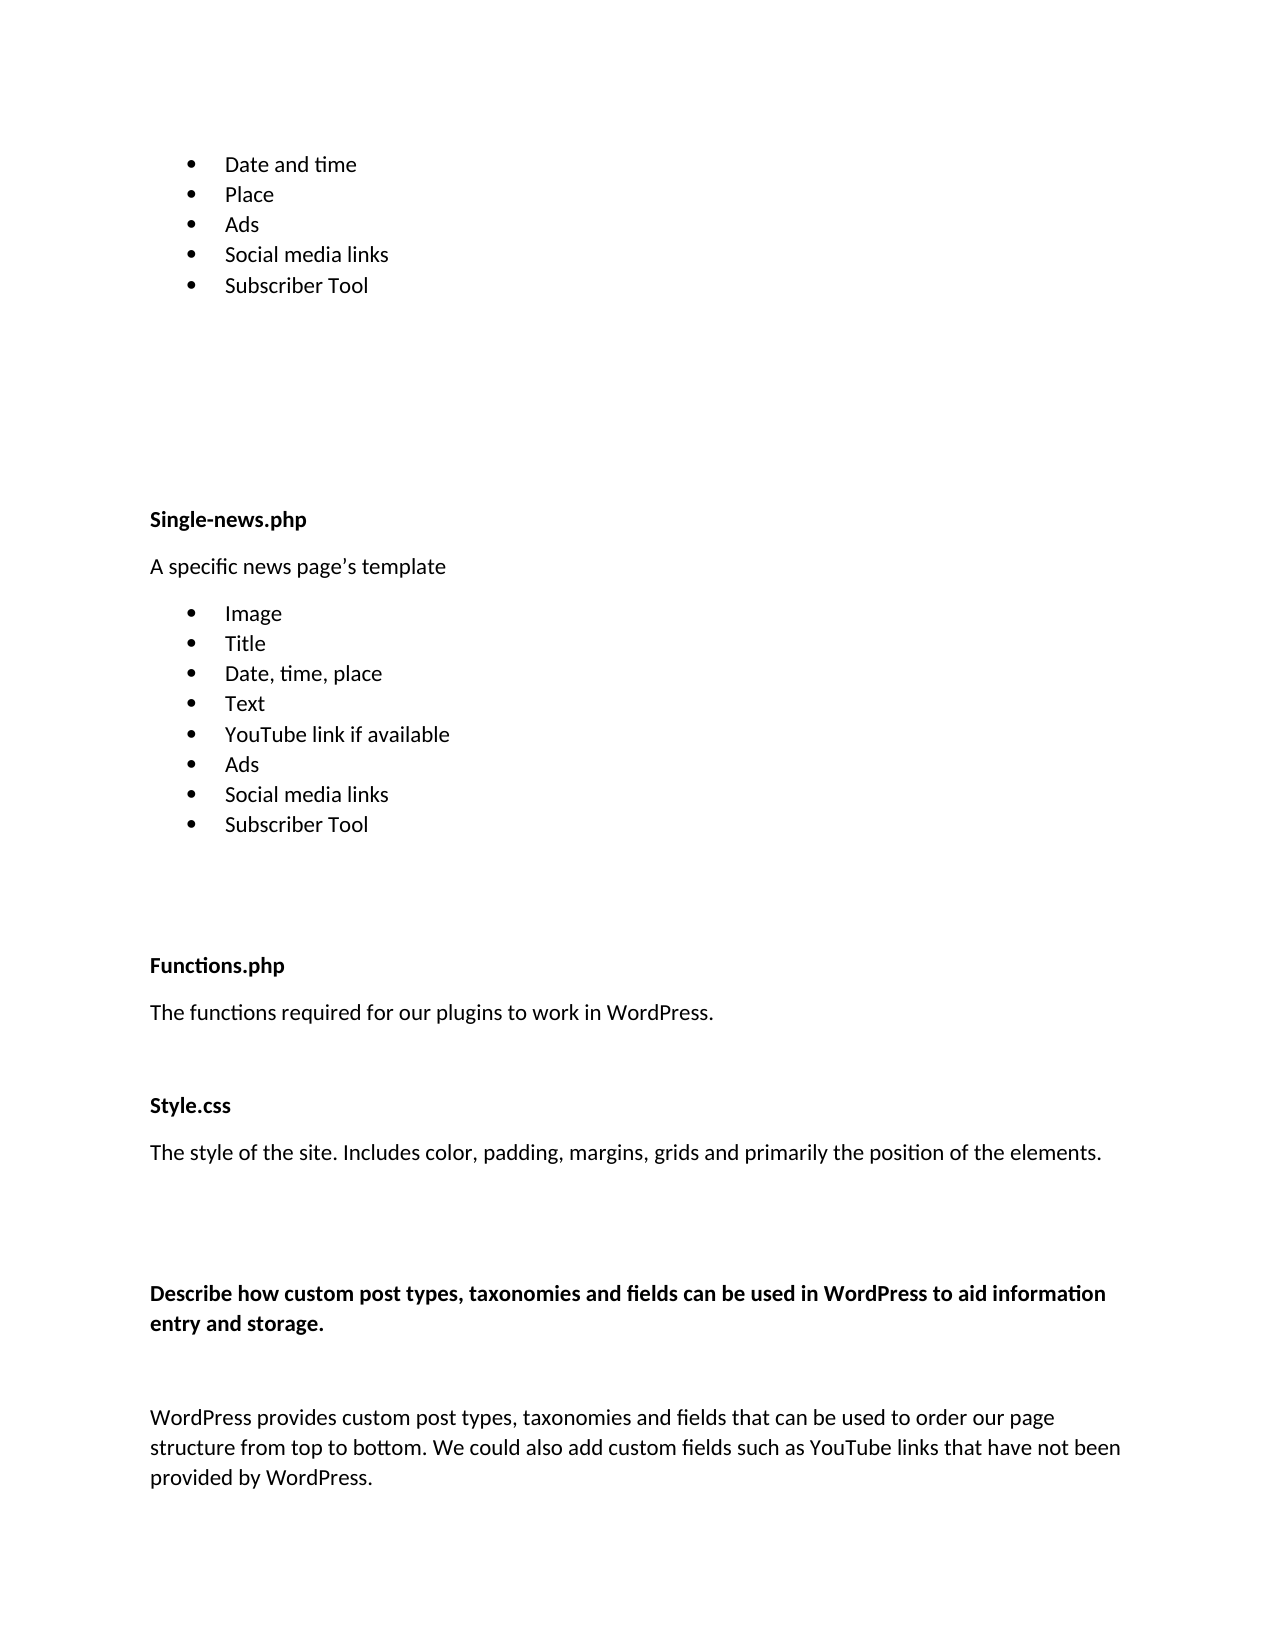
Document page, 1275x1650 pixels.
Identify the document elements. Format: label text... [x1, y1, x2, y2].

list Place [187, 180, 1125, 208]
list Subscriber Tool [187, 271, 1125, 299]
list Text [187, 689, 1125, 718]
list Ads [187, 210, 1125, 238]
list Date, time, place [187, 659, 1125, 687]
text A specific news page’s template [150, 552, 1125, 580]
list Subscriber Tool [187, 810, 1125, 838]
list Ads [187, 750, 1125, 778]
list Social media links [187, 780, 1125, 808]
list Date and time [187, 150, 1125, 178]
text Describe how custom post types, taxonomies and fields can be used in WordPress to aid information entry and storage. [150, 1279, 1125, 1337]
list Title [187, 629, 1125, 657]
text The style of the site. Includes color, padding, margins, grids and primarily the position of the elements. [150, 1138, 1125, 1167]
list Image [187, 599, 1125, 627]
text Single-news.php [150, 505, 1125, 533]
text Style.css [150, 1092, 1125, 1120]
text The functions required for our plugins to work in WordPress. [150, 998, 1125, 1026]
text Functions.php [150, 951, 1125, 979]
list YouTube link if available [187, 720, 1125, 748]
text WordPress provides custom post types, taxonomies and fields that can be used to order our page structure from top to bottom. We could also add custom fields such as YouTube links that have not been provided by WordPress. [150, 1403, 1125, 1492]
list Social media links [187, 241, 1125, 269]
